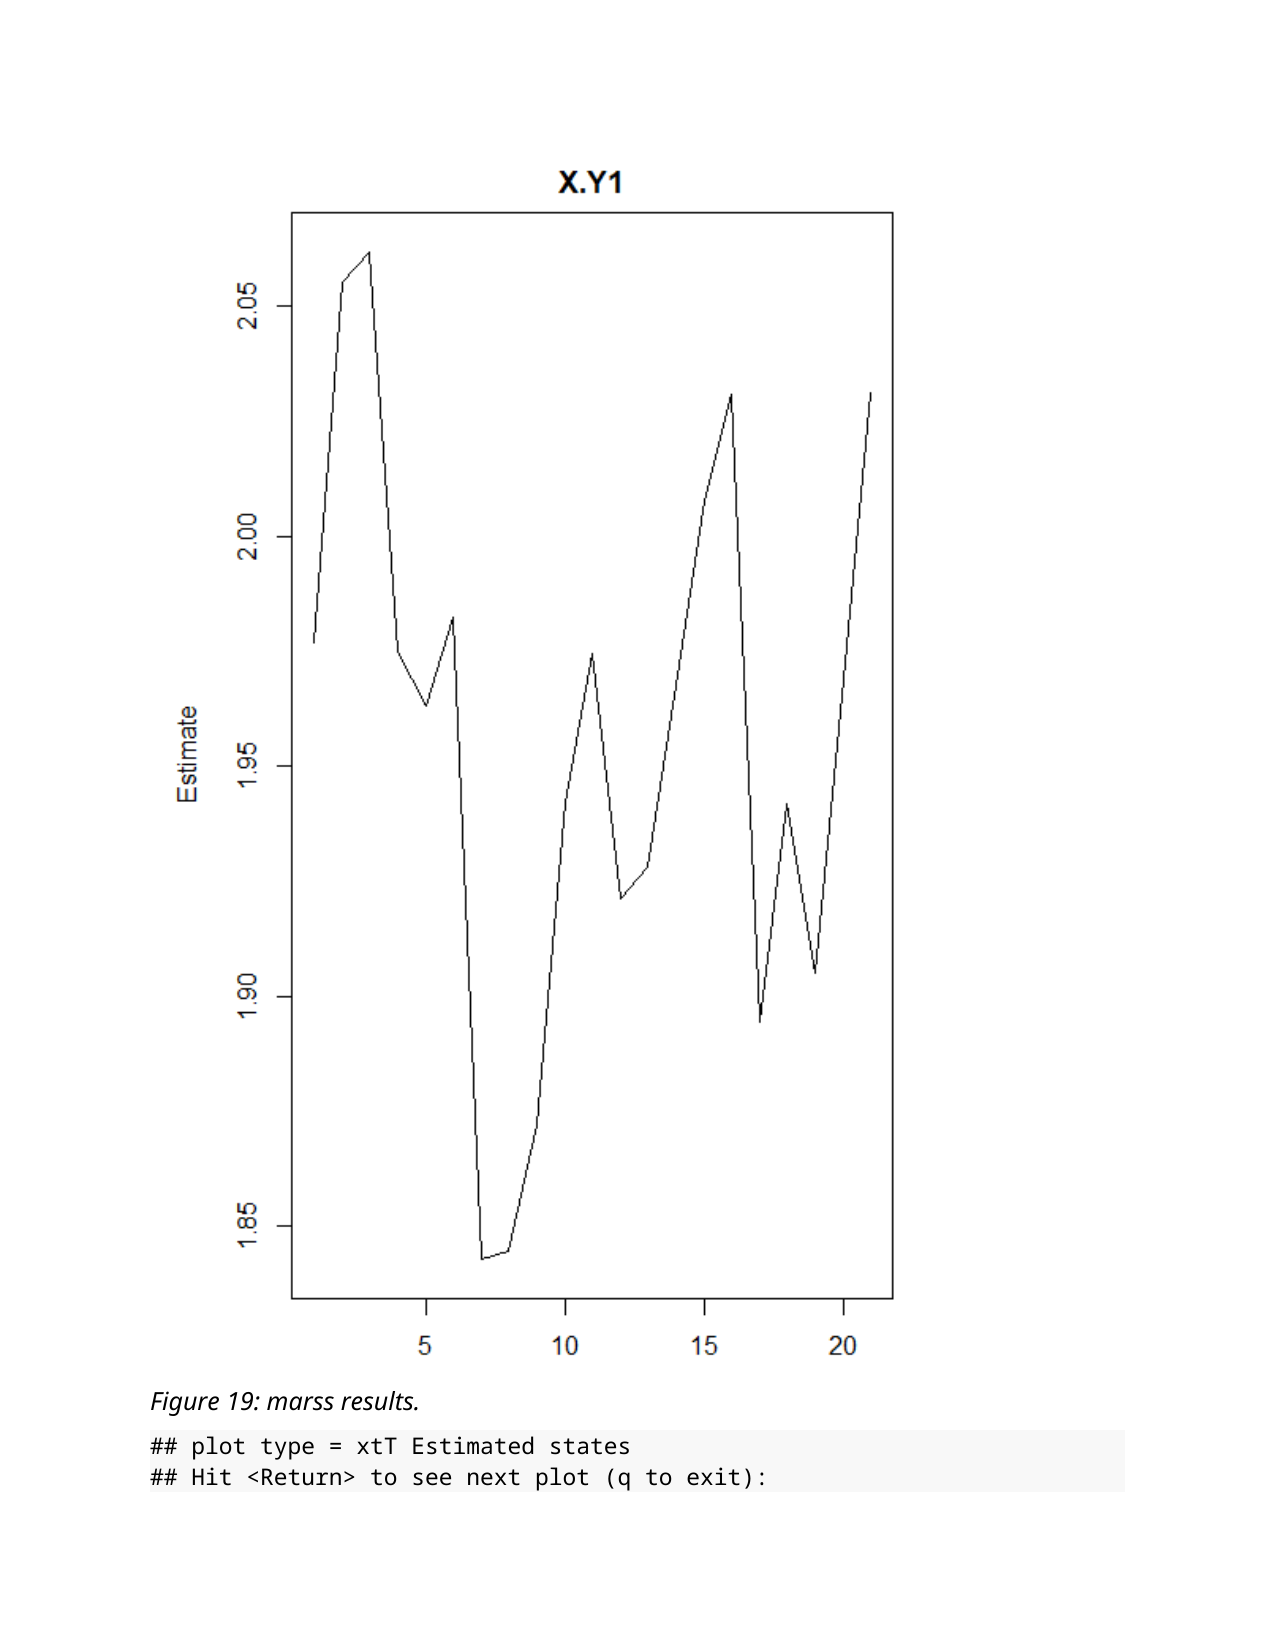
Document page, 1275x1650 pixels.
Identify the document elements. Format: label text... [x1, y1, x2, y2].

text Figure 19: marss results. [150, 1383, 1125, 1417]
picture [168, 150, 927, 1363]
text ## plot type = xtT Estimated states ## Hit <Return> to see next plot (q to exit): [150, 1430, 1125, 1492]
